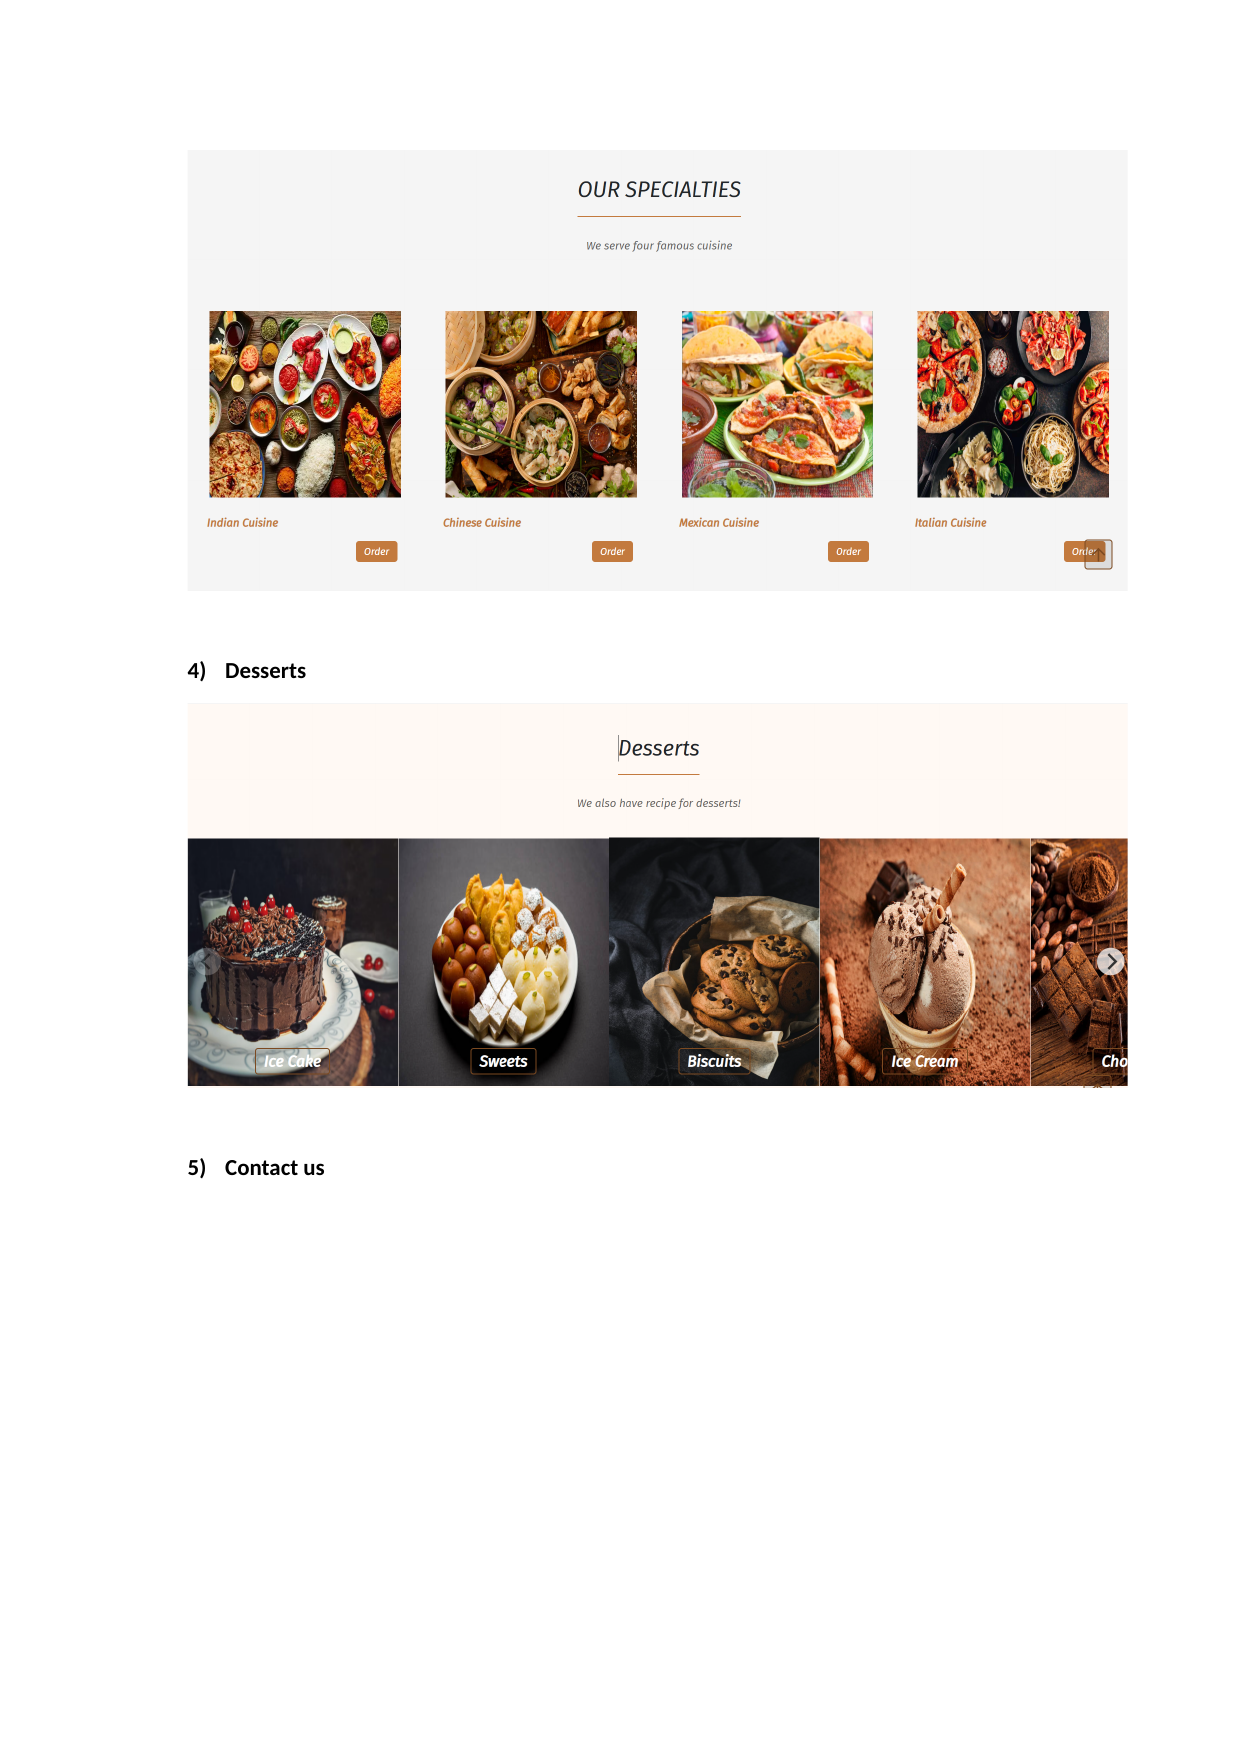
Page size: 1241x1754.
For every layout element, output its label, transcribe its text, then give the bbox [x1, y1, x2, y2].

picture [187, 703, 1128, 1088]
list Desserts [187, 656, 1090, 684]
picture [187, 150, 1128, 591]
list Contact us [187, 1153, 1090, 1181]
